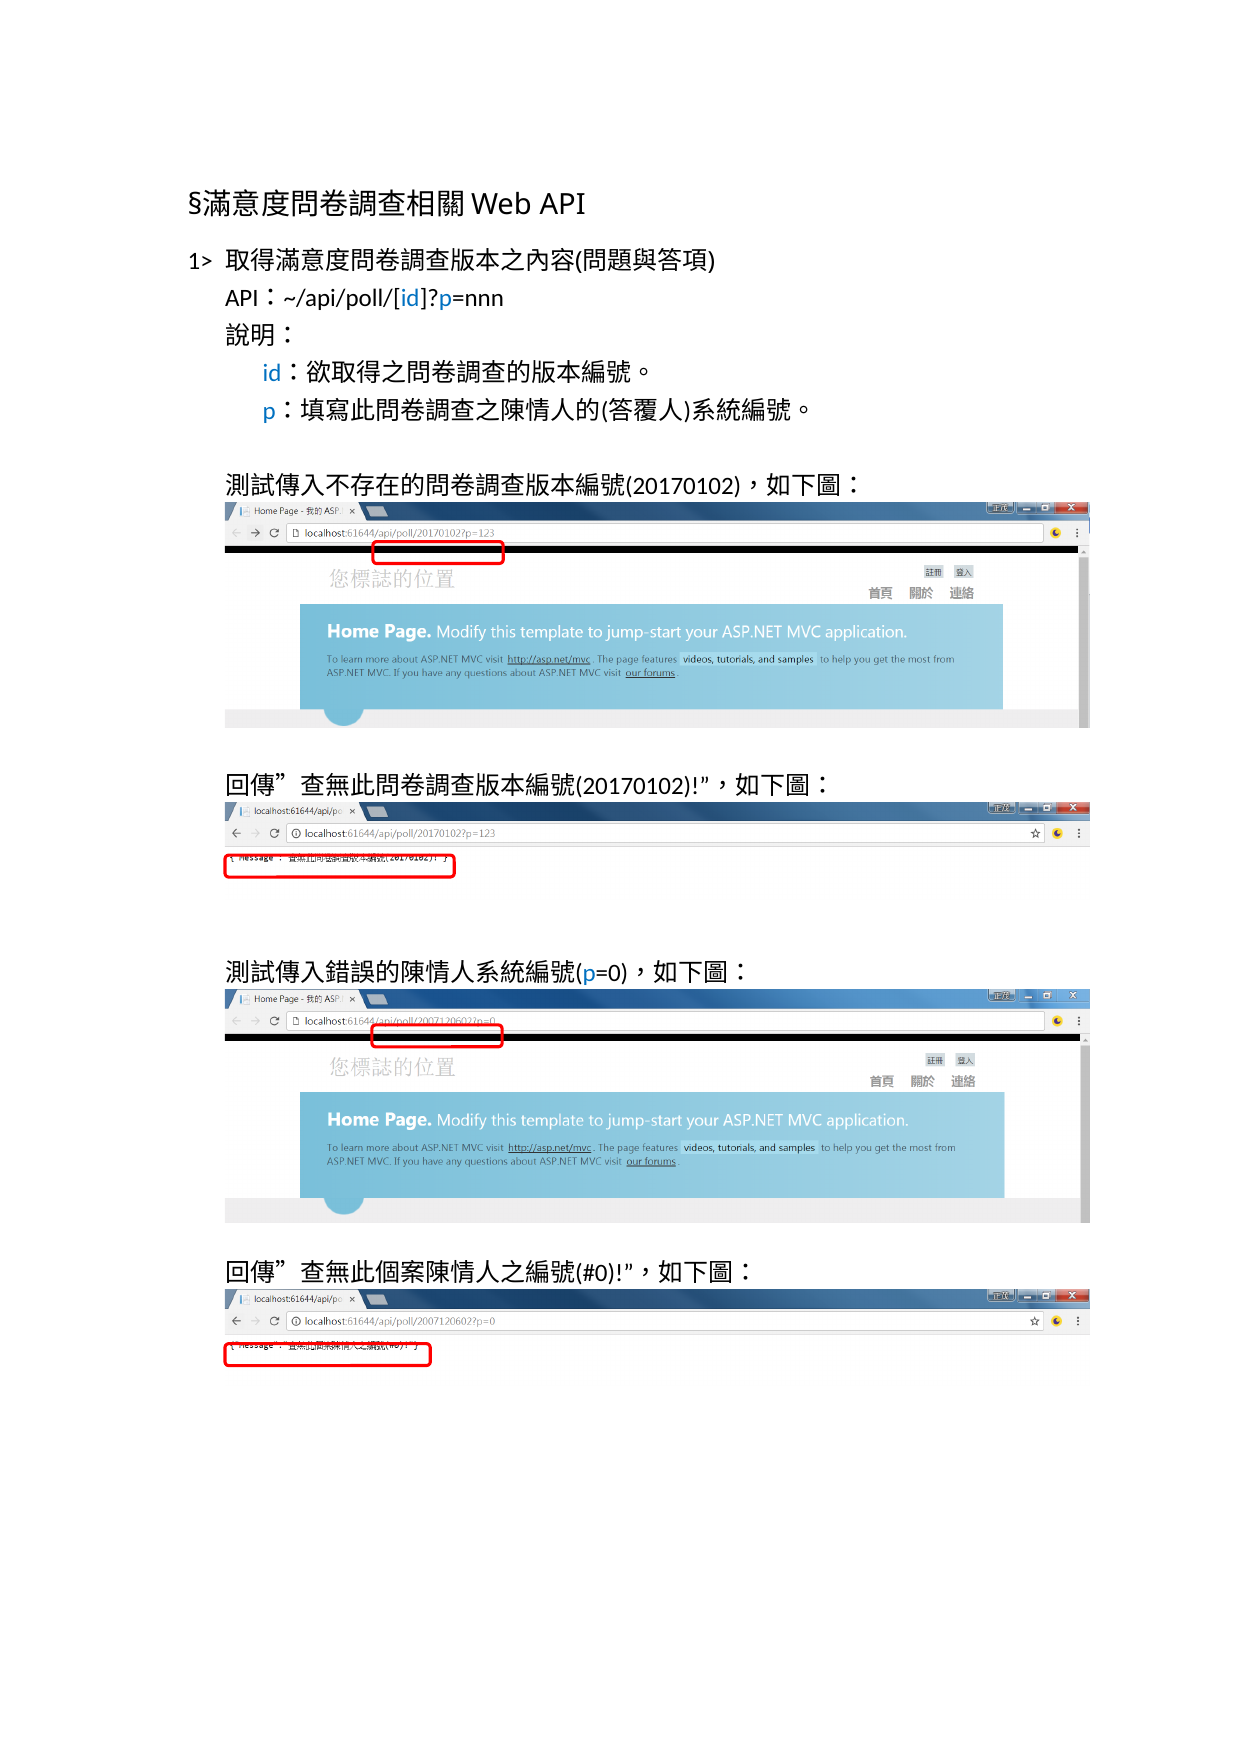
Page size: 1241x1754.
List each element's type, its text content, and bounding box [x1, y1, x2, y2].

text 說明： [225, 314, 1053, 352]
text 回傳”查無此問卷調查版本編號(20170102)!”，如下圖： [225, 764, 1053, 802]
text id：欲取得之問卷調查的版本編號。 [262, 352, 1053, 389]
text §滿意度問卷調查相關Web API [187, 164, 1053, 239]
text 回傳”查無此個案陳情人之編號(#0)!”，如下圖： [225, 1252, 1053, 1289]
picture [224, 502, 1090, 728]
text 測試傳入不存在的問卷調查版本編號(20170102)，如下圖： [225, 464, 1053, 502]
picture [227, 857, 452, 875]
text 測試傳入錯誤的陳情人系統編號(p=0)，如下圖： [225, 952, 1053, 989]
picture [224, 1289, 1090, 1386]
picture [227, 1346, 428, 1364]
list 取得滿意度問卷調查版本之內容(問題與答項) [187, 239, 1053, 277]
picture [224, 802, 1090, 900]
text p：填寫此問卷調查之陳情人的(答覆人)系統編號。 [262, 389, 1053, 427]
text API：~/api/poll/[id]?p=nnn [225, 277, 1053, 314]
picture [224, 989, 1090, 1223]
